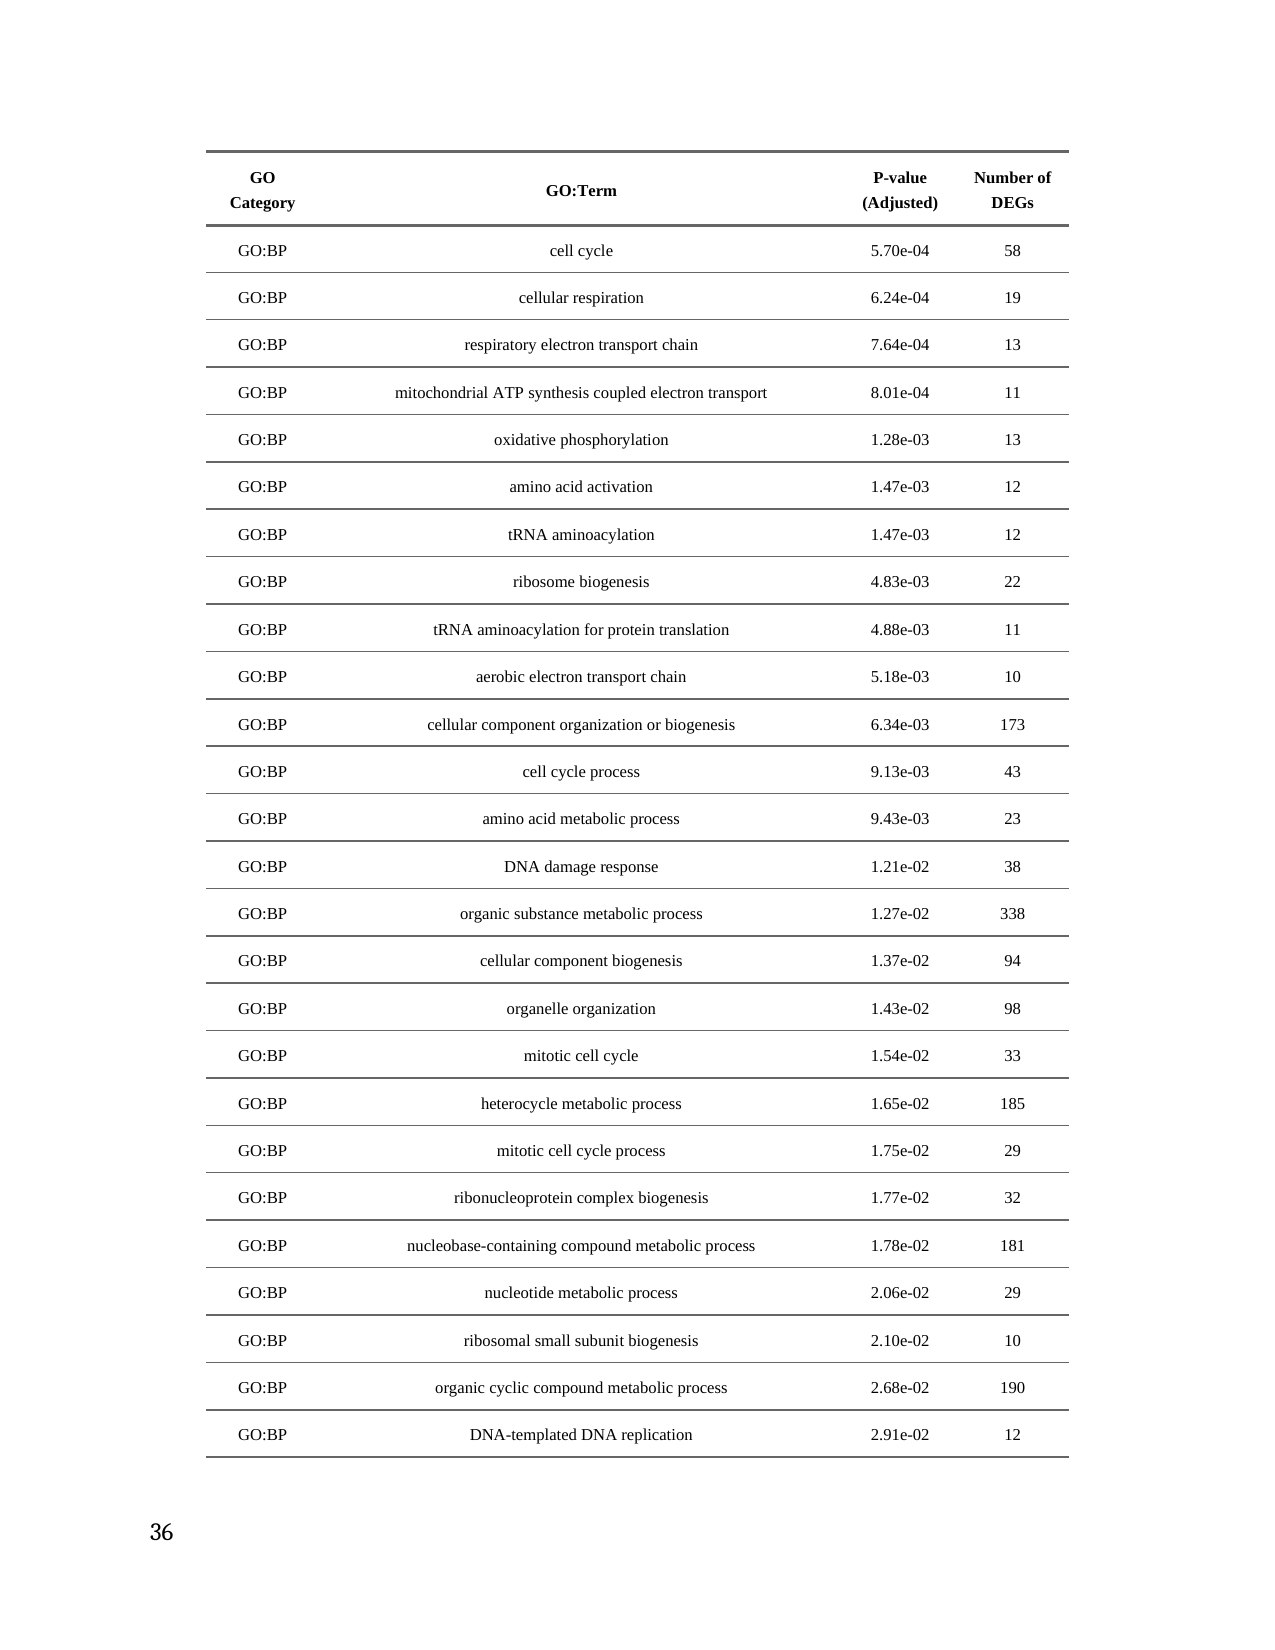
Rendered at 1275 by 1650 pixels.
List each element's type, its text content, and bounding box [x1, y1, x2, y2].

table_cell organelle organization [319, 984, 844, 1030]
table_cell GO:BP [206, 652, 319, 698]
table_cell 1.78e-02 [844, 1221, 956, 1267]
table_cell GO:BP [206, 700, 319, 745]
table_cell 13 [956, 320, 1069, 366]
table_cell oxidative phosphorylation [319, 415, 844, 461]
table_cell aerobic electron transport chain [319, 652, 844, 698]
table_cell 2.06e-02 [844, 1268, 956, 1314]
table_cell GO:BP [206, 747, 319, 793]
table_cell 5.18e-03 [844, 652, 956, 698]
table_cell amino acid activation [319, 463, 844, 508]
table_cell cellular component organization or biogenesis [319, 700, 844, 745]
table_cell GO:BP [206, 1411, 319, 1456]
table_cell 1.77e-02 [844, 1173, 956, 1219]
table_cell 9.13e-03 [844, 747, 956, 793]
table_cell 1.37e-02 [844, 937, 956, 982]
table_cell 1.27e-02 [844, 889, 956, 935]
table_cell GO:BP [206, 368, 319, 413]
table_cell 2.68e-02 [844, 1363, 956, 1409]
table_cell GO:BP [206, 1031, 319, 1077]
table_cell GO:BP [206, 937, 319, 982]
table_cell 2.10e-02 [844, 1316, 956, 1361]
table_cell GO:BP [206, 557, 319, 603]
table_cell cellular respiration [319, 273, 844, 319]
table_cell 4.83e-03 [844, 557, 956, 603]
table_cell GO:BP [206, 1079, 319, 1124]
table_cell 6.34e-03 [844, 700, 956, 745]
table_cell nucleotide metabolic process [319, 1268, 844, 1314]
table_cell GO:BP [206, 794, 319, 840]
table_cell 58 [956, 227, 1069, 271]
table_cell 4.88e-03 [844, 605, 956, 651]
table_cell cell cycle process [319, 747, 844, 793]
table_cell 12 [956, 1411, 1069, 1456]
table_cell 1.43e-02 [844, 984, 956, 1030]
table_cell 8.01e-04 [844, 368, 956, 413]
table_cell 38 [956, 842, 1069, 887]
table_cell 11 [956, 605, 1069, 651]
table_cell mitotic cell cycle process [319, 1126, 844, 1172]
table_cell GO:BP [206, 1126, 319, 1172]
table_cell organic substance metabolic process [319, 889, 844, 935]
table_cell 338 [956, 889, 1069, 935]
table_cell 1.21e-02 [844, 842, 956, 887]
table_cell GO:BP [206, 605, 319, 651]
table_cell organic cyclic compound metabolic process [319, 1363, 844, 1409]
table_cell GO:BP [206, 1363, 319, 1409]
table_cell 1.75e-02 [844, 1126, 956, 1172]
table_cell 6.24e-04 [844, 273, 956, 319]
table_cell cell cycle [319, 227, 844, 271]
table_cell mitotic cell cycle [319, 1031, 844, 1077]
table_cell 94 [956, 937, 1069, 982]
table_cell 11 [956, 368, 1069, 413]
table_cell GO:BP [206, 1221, 319, 1267]
table_cell 12 [956, 510, 1069, 556]
table_cell 10 [956, 1316, 1069, 1361]
table_cell 43 [956, 747, 1069, 793]
table_cell GO:BP [206, 889, 319, 935]
table_cell cellular component biogenesis [319, 937, 844, 982]
table_cell 1.65e-02 [844, 1079, 956, 1124]
table_cell 33 [956, 1031, 1069, 1077]
table_cell 1.47e-03 [844, 510, 956, 556]
table_cell GO:BP [206, 1268, 319, 1314]
table_cell GO:BP [206, 227, 319, 271]
table_cell 181 [956, 1221, 1069, 1267]
table_cell 13 [956, 415, 1069, 461]
table_cell GO:BP [206, 984, 319, 1030]
table_cell 23 [956, 794, 1069, 840]
table_cell 9.43e-03 [844, 794, 956, 840]
table_cell DNA damage response [319, 842, 844, 887]
table_cell 32 [956, 1173, 1069, 1219]
table_cell 7.64e-04 [844, 320, 956, 366]
table_cell GO:BP [206, 463, 319, 508]
table_cell 22 [956, 557, 1069, 603]
table_cell 98 [956, 984, 1069, 1030]
table_cell mitochondrial ATP synthesis coupled electron transport [319, 368, 844, 413]
table_header P-value (Adjusted) [844, 153, 956, 224]
table_cell 2.91e-02 [844, 1411, 956, 1456]
table_cell GO:BP [206, 1173, 319, 1219]
table_cell amino acid metabolic process [319, 794, 844, 840]
table_cell 19 [956, 273, 1069, 319]
table_cell heterocycle metabolic process [319, 1079, 844, 1124]
table_cell GO:BP [206, 415, 319, 461]
table_cell DNA-templated DNA replication [319, 1411, 844, 1456]
table_cell 29 [956, 1126, 1069, 1172]
table_cell tRNA aminoacylation for protein translation [319, 605, 844, 651]
table_cell 173 [956, 700, 1069, 745]
table_cell 1.54e-02 [844, 1031, 956, 1077]
table_cell ribonucleoprotein complex biogenesis [319, 1173, 844, 1219]
table_cell ribosomal small subunit biogenesis [319, 1316, 844, 1361]
table_cell GO:BP [206, 842, 319, 887]
table_cell 29 [956, 1268, 1069, 1314]
table_cell 1.28e-03 [844, 415, 956, 461]
table_header Number of DEGs [956, 153, 1069, 224]
table_cell 1.47e-03 [844, 463, 956, 508]
table_cell 10 [956, 652, 1069, 698]
table_cell respiratory electron transport chain [319, 320, 844, 366]
table_cell 185 [956, 1079, 1069, 1124]
table_header GO:Term [319, 153, 844, 224]
table_cell GO:BP [206, 1316, 319, 1361]
table_header GO Category [206, 153, 319, 224]
table_cell 12 [956, 463, 1069, 508]
table_cell nucleobase-containing compound metabolic process [319, 1221, 844, 1267]
table_cell GO:BP [206, 273, 319, 319]
table_cell 190 [956, 1363, 1069, 1409]
table_cell ribosome biogenesis [319, 557, 844, 603]
table_cell 5.70e-04 [844, 227, 956, 271]
table_cell GO:BP [206, 320, 319, 366]
table_cell GO:BP [206, 510, 319, 556]
table_cell tRNA aminoacylation [319, 510, 844, 556]
